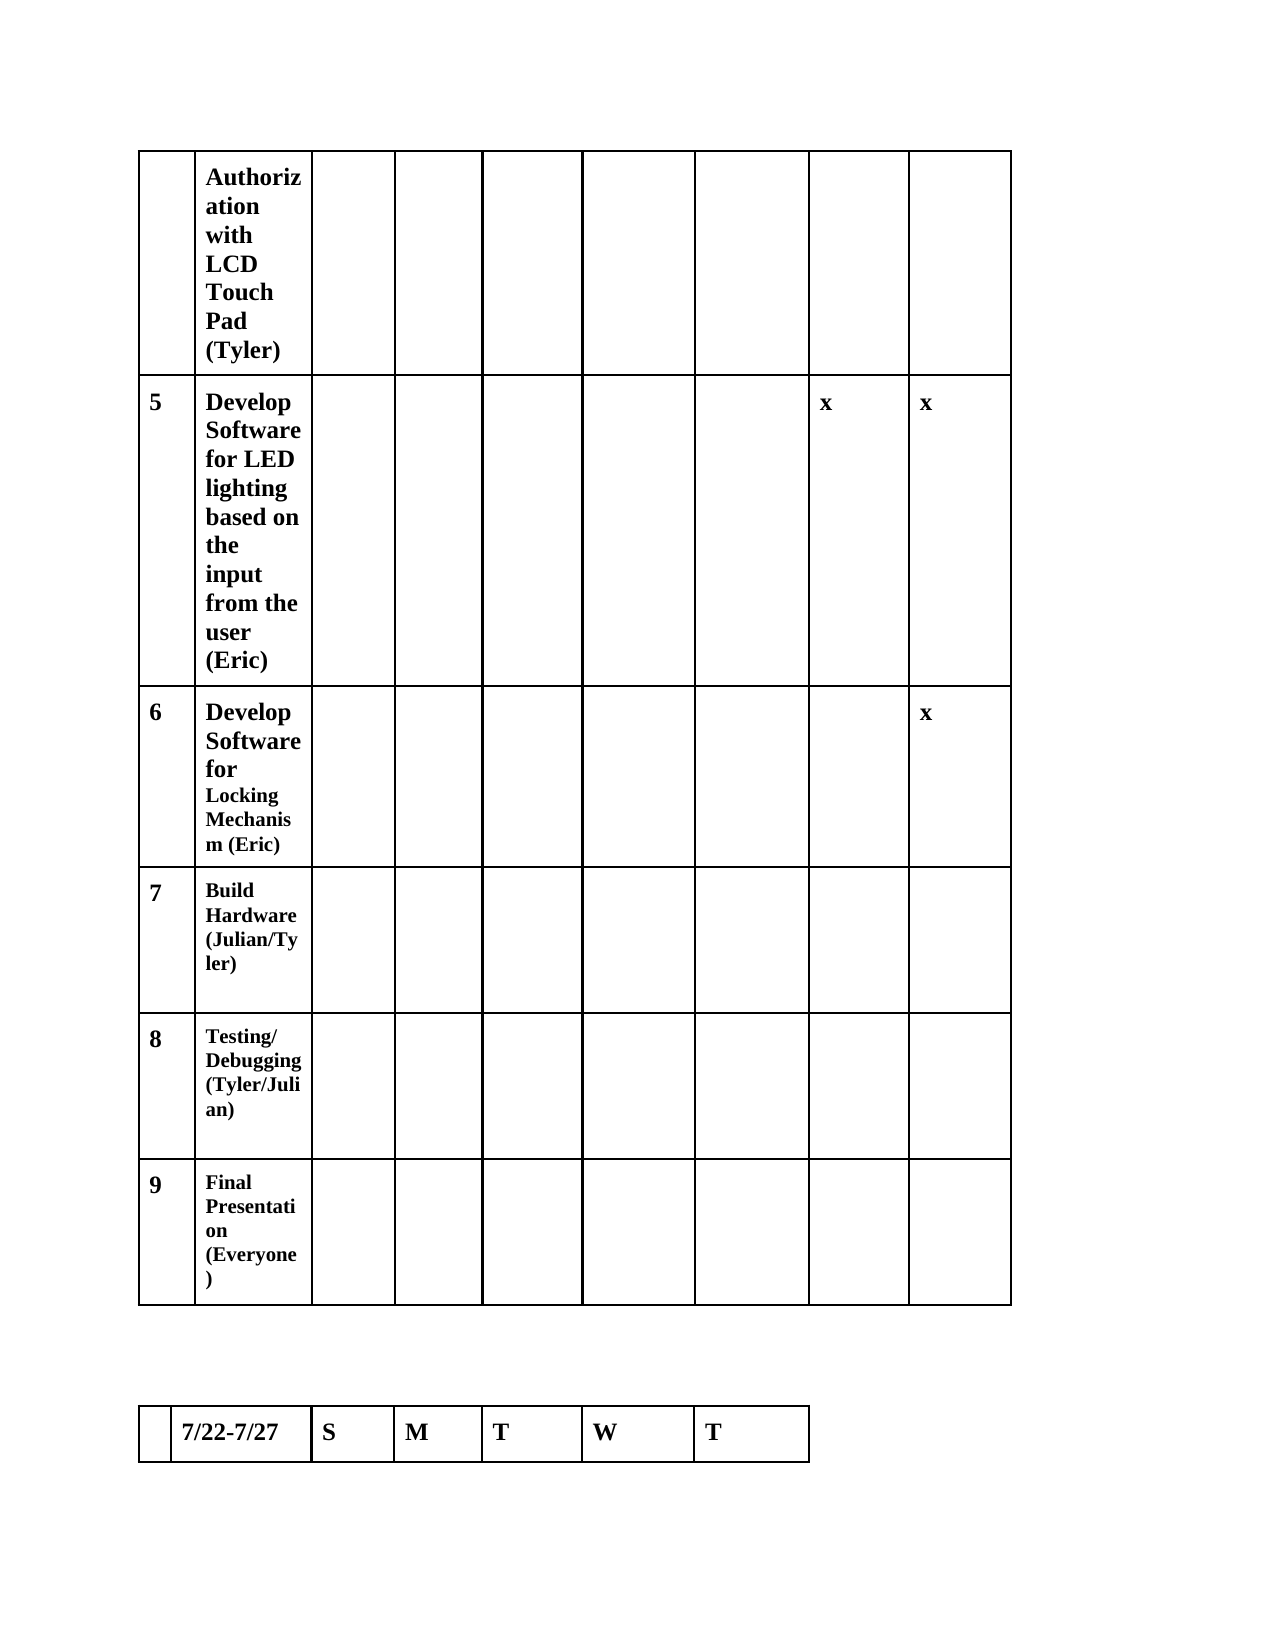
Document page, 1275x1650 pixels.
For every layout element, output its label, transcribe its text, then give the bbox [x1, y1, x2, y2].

table_header T [695, 1407, 808, 1461]
table_cell [910, 152, 1010, 374]
table_cell [396, 687, 481, 866]
table_cell [810, 687, 908, 866]
table_cell x [696, 152, 808, 374]
table_cell [584, 687, 694, 866]
table_header 7/22-7/27 [172, 1407, 310, 1461]
table_cell x [810, 152, 908, 374]
table_header [140, 1407, 170, 1461]
table_cell [484, 868, 581, 1012]
table_cell 5 [140, 376, 194, 684]
table_cell [313, 1160, 394, 1303]
table_cell 6 [140, 687, 194, 866]
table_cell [196, 152, 311, 374]
table_cell [484, 687, 581, 866]
table_cell [396, 376, 481, 684]
table_cell [396, 1014, 481, 1158]
table_cell [696, 687, 808, 866]
table_cell [910, 1160, 1010, 1303]
table_cell [584, 152, 694, 374]
table_cell [910, 868, 1010, 1012]
table_cell [696, 868, 808, 1012]
table_cell 8 [140, 1014, 194, 1158]
table_cell [484, 1014, 581, 1158]
table_cell Build Hardware (Julian/Tyler) [196, 868, 311, 1012]
table_cell x [910, 376, 1010, 684]
table_cell [313, 152, 394, 374]
table_cell [584, 376, 694, 684]
table_cell [396, 1160, 481, 1303]
table_cell 9 [140, 1160, 194, 1303]
table_cell [484, 376, 581, 684]
table_cell Final Presentation (Everyone) [196, 1160, 311, 1303]
table_cell [696, 1014, 808, 1158]
table_cell [810, 1014, 908, 1158]
table_cell Develop Software for Locking Mechanism (Eric) [196, 687, 311, 866]
table_cell [313, 1014, 394, 1158]
table_cell [396, 152, 481, 374]
table_header M [395, 1407, 481, 1461]
table_header T [483, 1407, 581, 1461]
table_cell [313, 868, 394, 1012]
table_cell [313, 687, 394, 866]
table_cell [910, 1014, 1010, 1158]
table_cell [810, 868, 908, 1012]
table_cell Develop Software for LED lighting based on the input from the user (Eric) [196, 376, 311, 684]
table_header W [583, 1407, 693, 1461]
table_cell [584, 1014, 694, 1158]
table_cell x [810, 376, 908, 684]
table_cell 7 [140, 868, 194, 1012]
table_cell [584, 1160, 694, 1303]
table_cell [313, 376, 394, 684]
table_cell [696, 1160, 808, 1303]
table_cell [484, 1160, 581, 1303]
table_cell x [910, 687, 1010, 866]
table_cell Testing/Debugging (Tyler/Julian) [196, 1014, 311, 1158]
table_cell [484, 152, 581, 374]
table_header S [313, 1407, 393, 1461]
table_cell [696, 376, 808, 684]
table_cell [584, 868, 694, 1012]
table_cell [810, 1160, 908, 1303]
table_cell 4 [140, 152, 194, 374]
table_cell [396, 868, 481, 1012]
